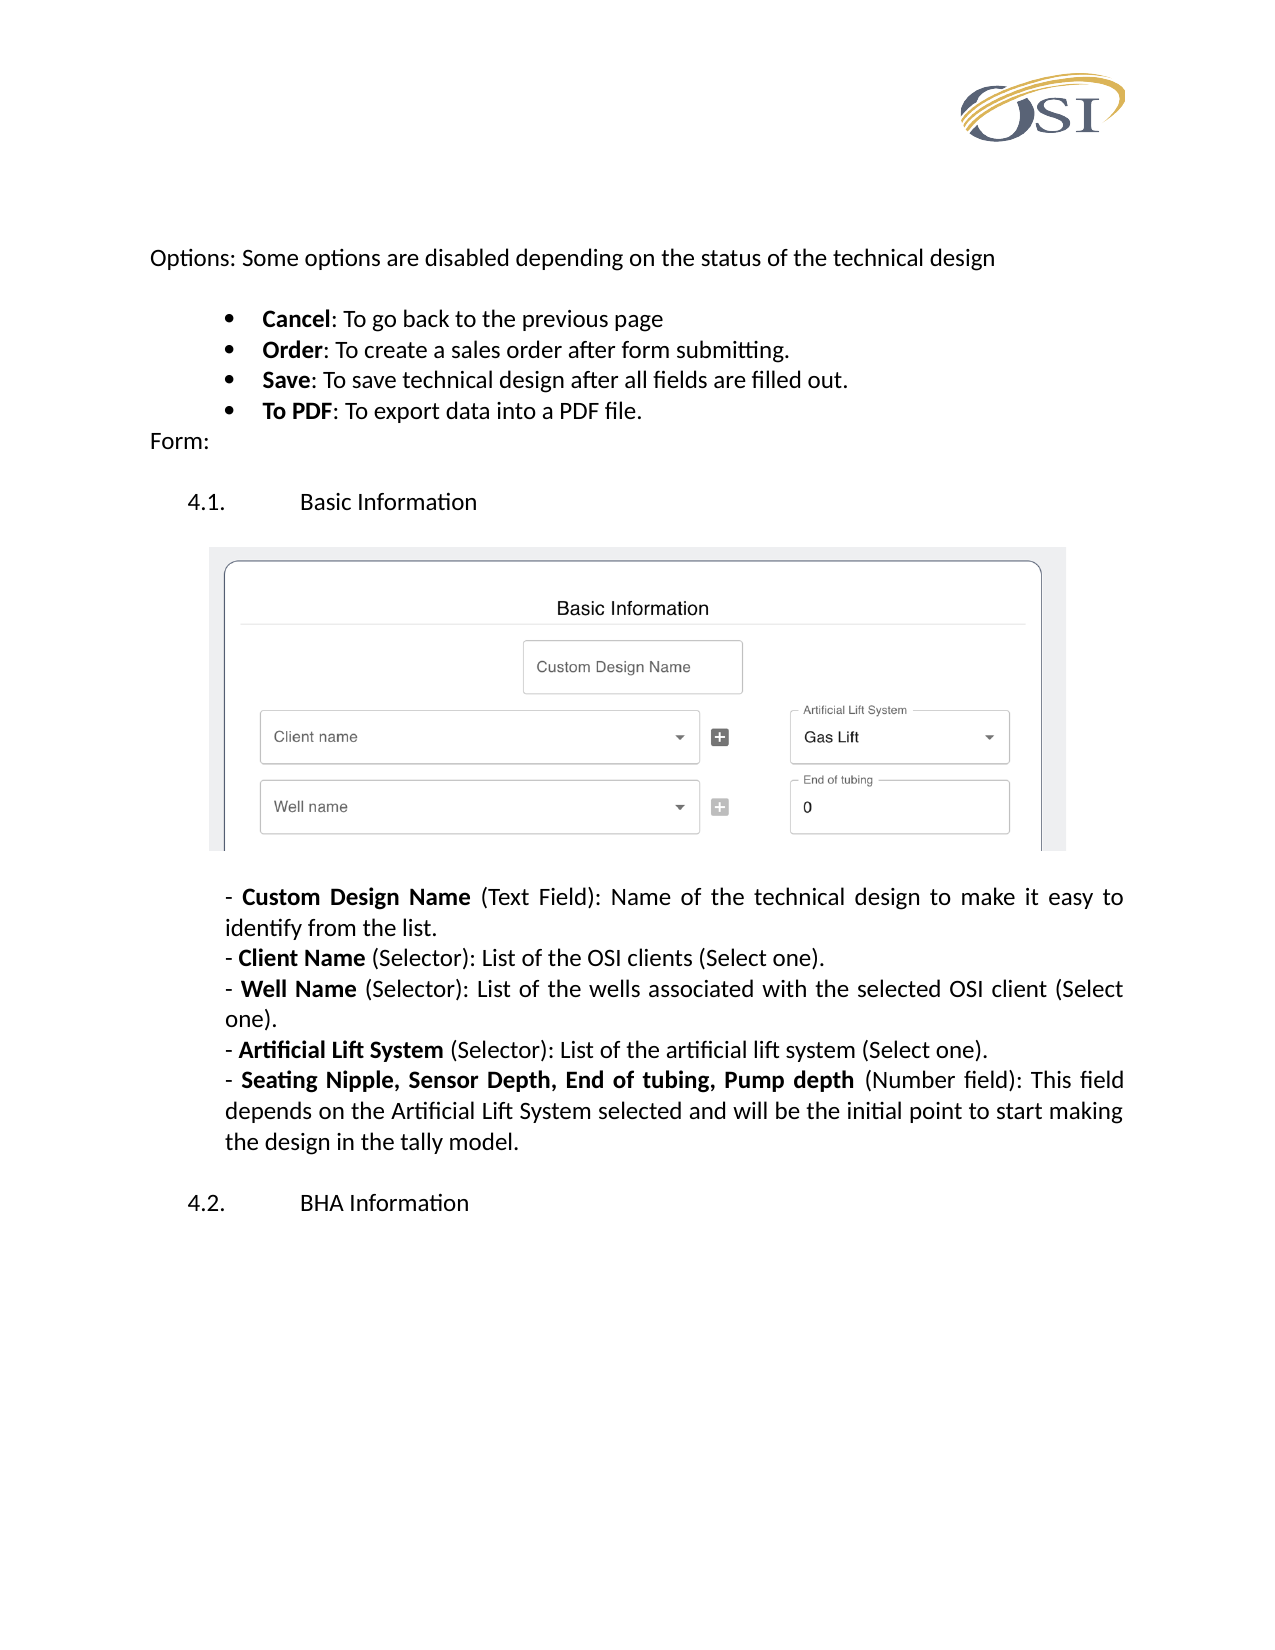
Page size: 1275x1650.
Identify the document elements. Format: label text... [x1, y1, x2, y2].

list Basic Information [187, 487, 1125, 517]
list - Client Name (Selector): List of the OSI clients (Select one). [225, 943, 1125, 973]
picture [960, 73, 1125, 151]
list - Artificial Lift System (Selector): List of the artificial lift system (Select one). [225, 1034, 1125, 1065]
text Form: [150, 426, 1125, 456]
list To PDF: To export data into a PDF file. [225, 395, 1125, 426]
list Cancel: To go back to the previous page [225, 303, 1125, 334]
list Order: To create a sales order after form submitting. [225, 334, 1125, 364]
list BHA Information [187, 1187, 1125, 1217]
list - Well Name (Selector): List of the wells associated with the selected OSI client (Select one). [225, 973, 1125, 1034]
picture [209, 547, 1067, 851]
text Options: Some options are disabled depending on the status of the technical design [150, 242, 1125, 273]
list Save: To save technical design after all fields are filled out. [225, 364, 1125, 395]
list - Custom Design Name (Text Field): Name of the technical design to make it easy to identify from the list. [225, 882, 1125, 943]
list - Seating Nipple, Sensor Depth, End of tubing, Pump depth (Number field): This field depends on the Artificial Lift System selected and will be the initial point to start making the design in the tally model. [225, 1065, 1125, 1156]
